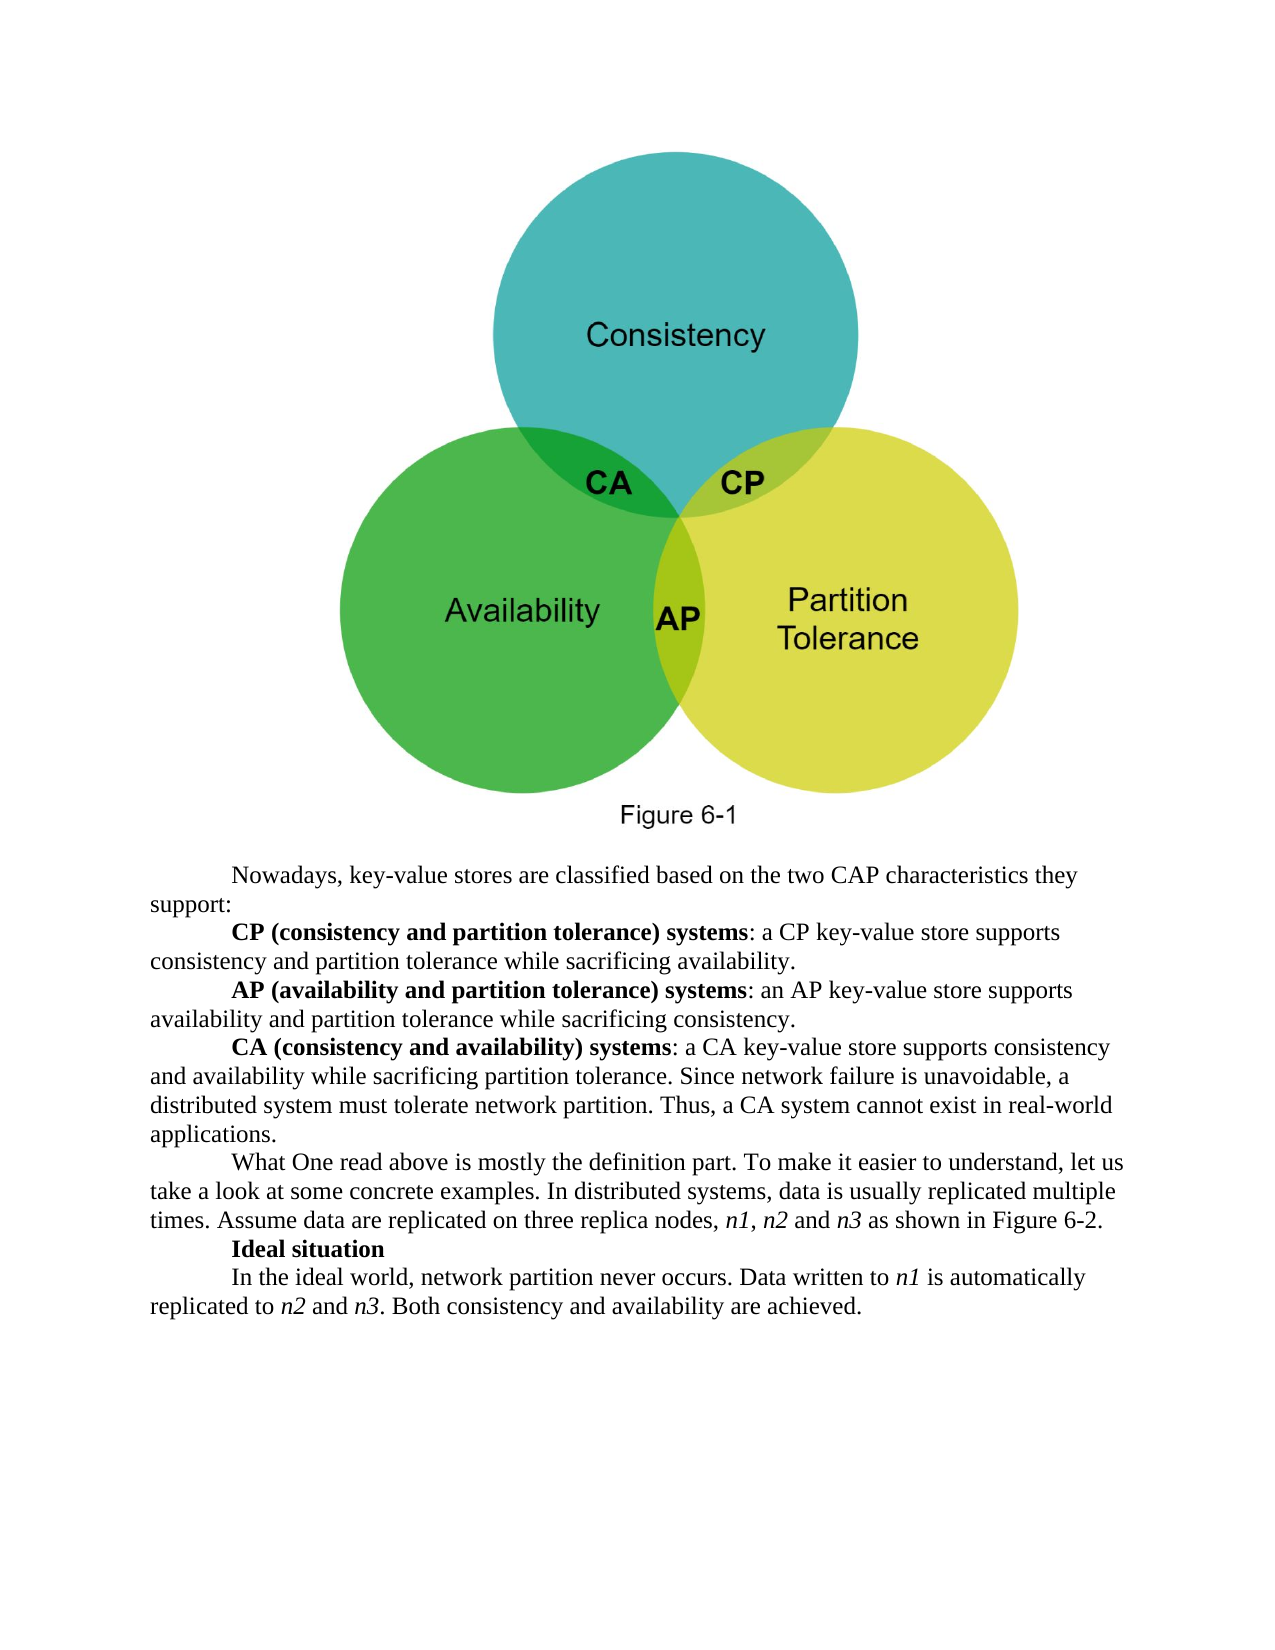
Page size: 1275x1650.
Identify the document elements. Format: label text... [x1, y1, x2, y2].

text CP (consistency and partition tolerance) systems: a CP key-value store supports consistency and partition tolerance while sacrificing availability. [150, 917, 1125, 975]
text Ideal situation [150, 1234, 1125, 1262]
text AP (availability and partition tolerance) systems: an AP key-value store supports availability and partition tolerance while sacrificing consistency. [150, 975, 1125, 1032]
picture [337, 150, 1019, 832]
text CA (consistency and availability) systems: a CA key-value store supports consistency and availability while sacrificing partition tolerance. Since network failure is unavoidable, a distributed system must tolerate network partition. Thus, a CA system cannot exist in real-world applications. [150, 1032, 1125, 1147]
text Nowadays, key-value stores are classified based on the two CAP characteristics they support: [150, 860, 1125, 917]
text In the ideal world, network partition never occurs. Data written to n1 is automatically replicated to n2 and n3. Both consistency and availability are achieved. [150, 1262, 1125, 1320]
text What One read above is mostly the definition part. To make it easier to understand, let us take a look at some concrete examples. In distributed systems, data is usually replicated multiple times. Assume data are replicated on three replica nodes, n1, n2 and n3 as shown in Figure 6-2. [150, 1147, 1125, 1234]
